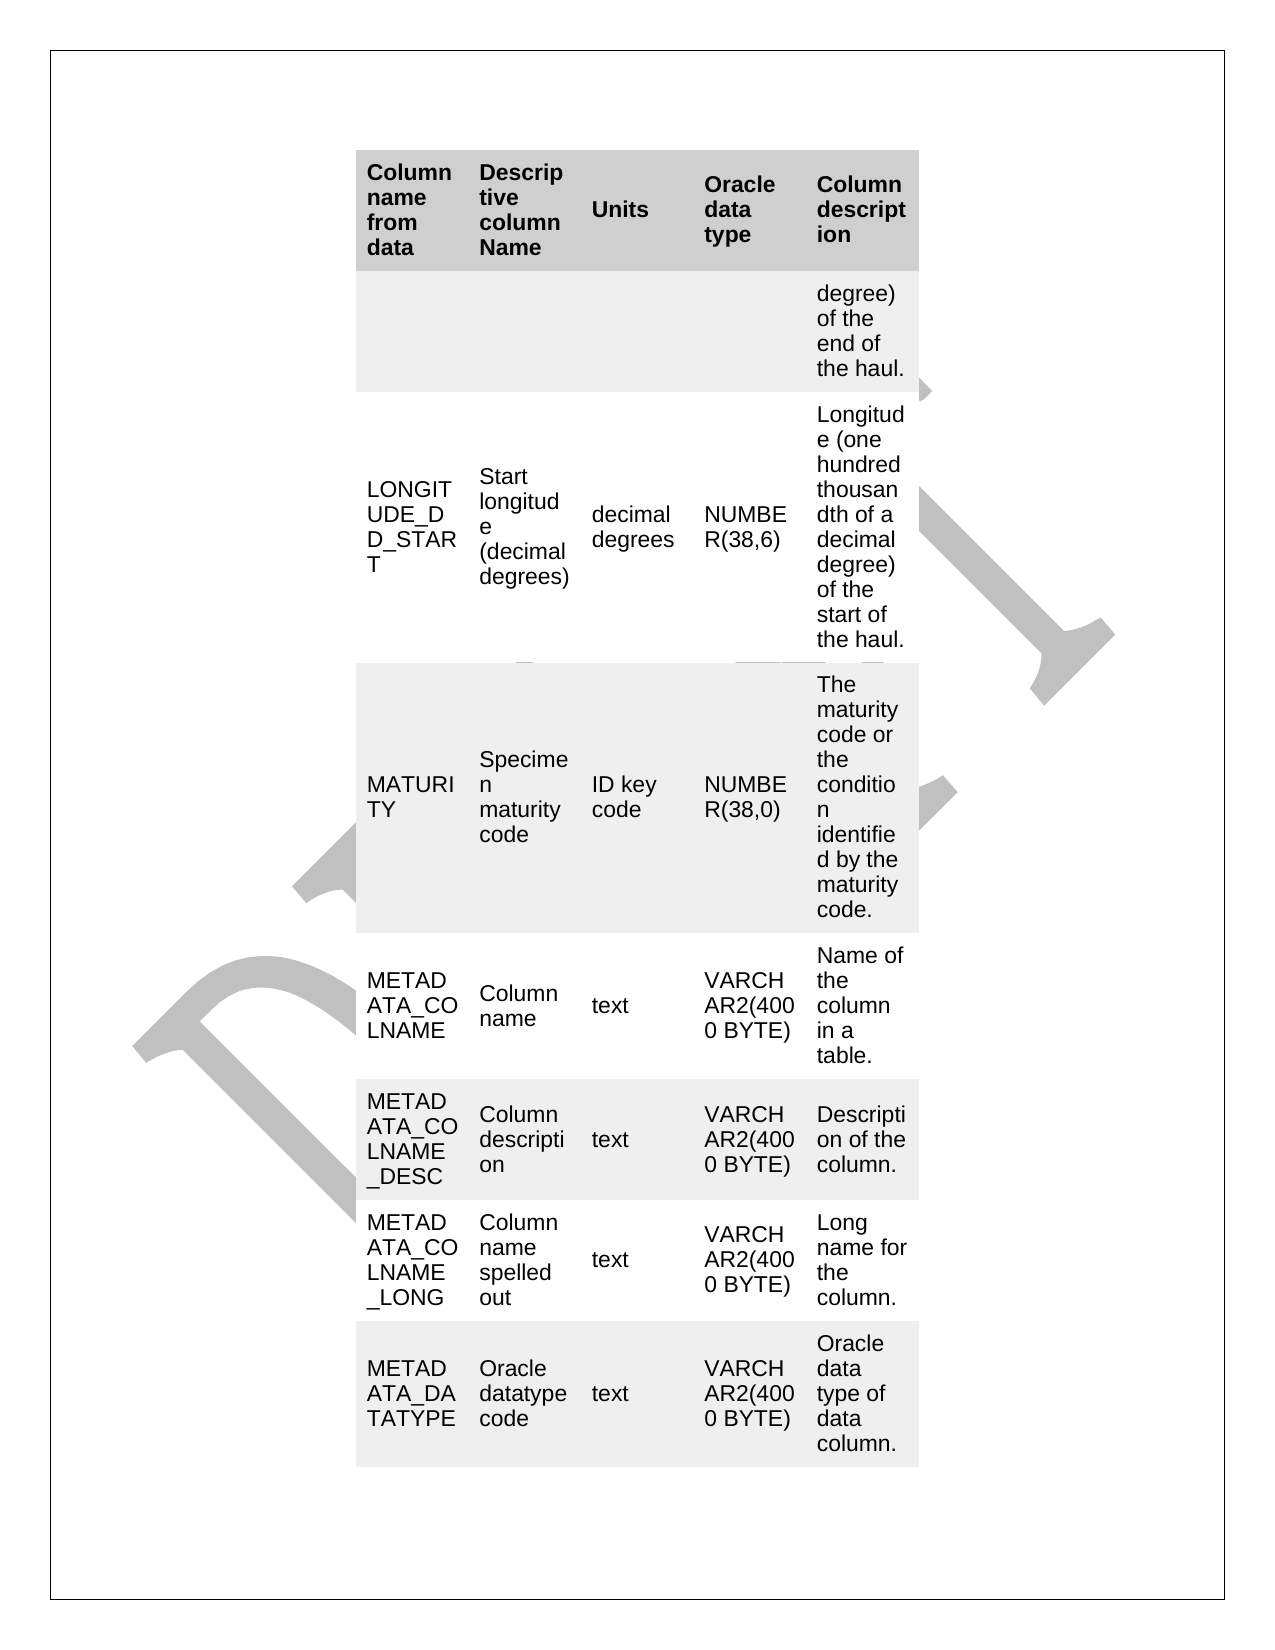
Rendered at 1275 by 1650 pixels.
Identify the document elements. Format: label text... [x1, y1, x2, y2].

table_header Units [581, 150, 694, 271]
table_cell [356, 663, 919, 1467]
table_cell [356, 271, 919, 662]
table_header Column description [806, 150, 919, 271]
table_header Descriptive column Name [469, 150, 581, 271]
table_header Oracle data type [694, 150, 806, 271]
table_header Column name from data [356, 150, 469, 271]
